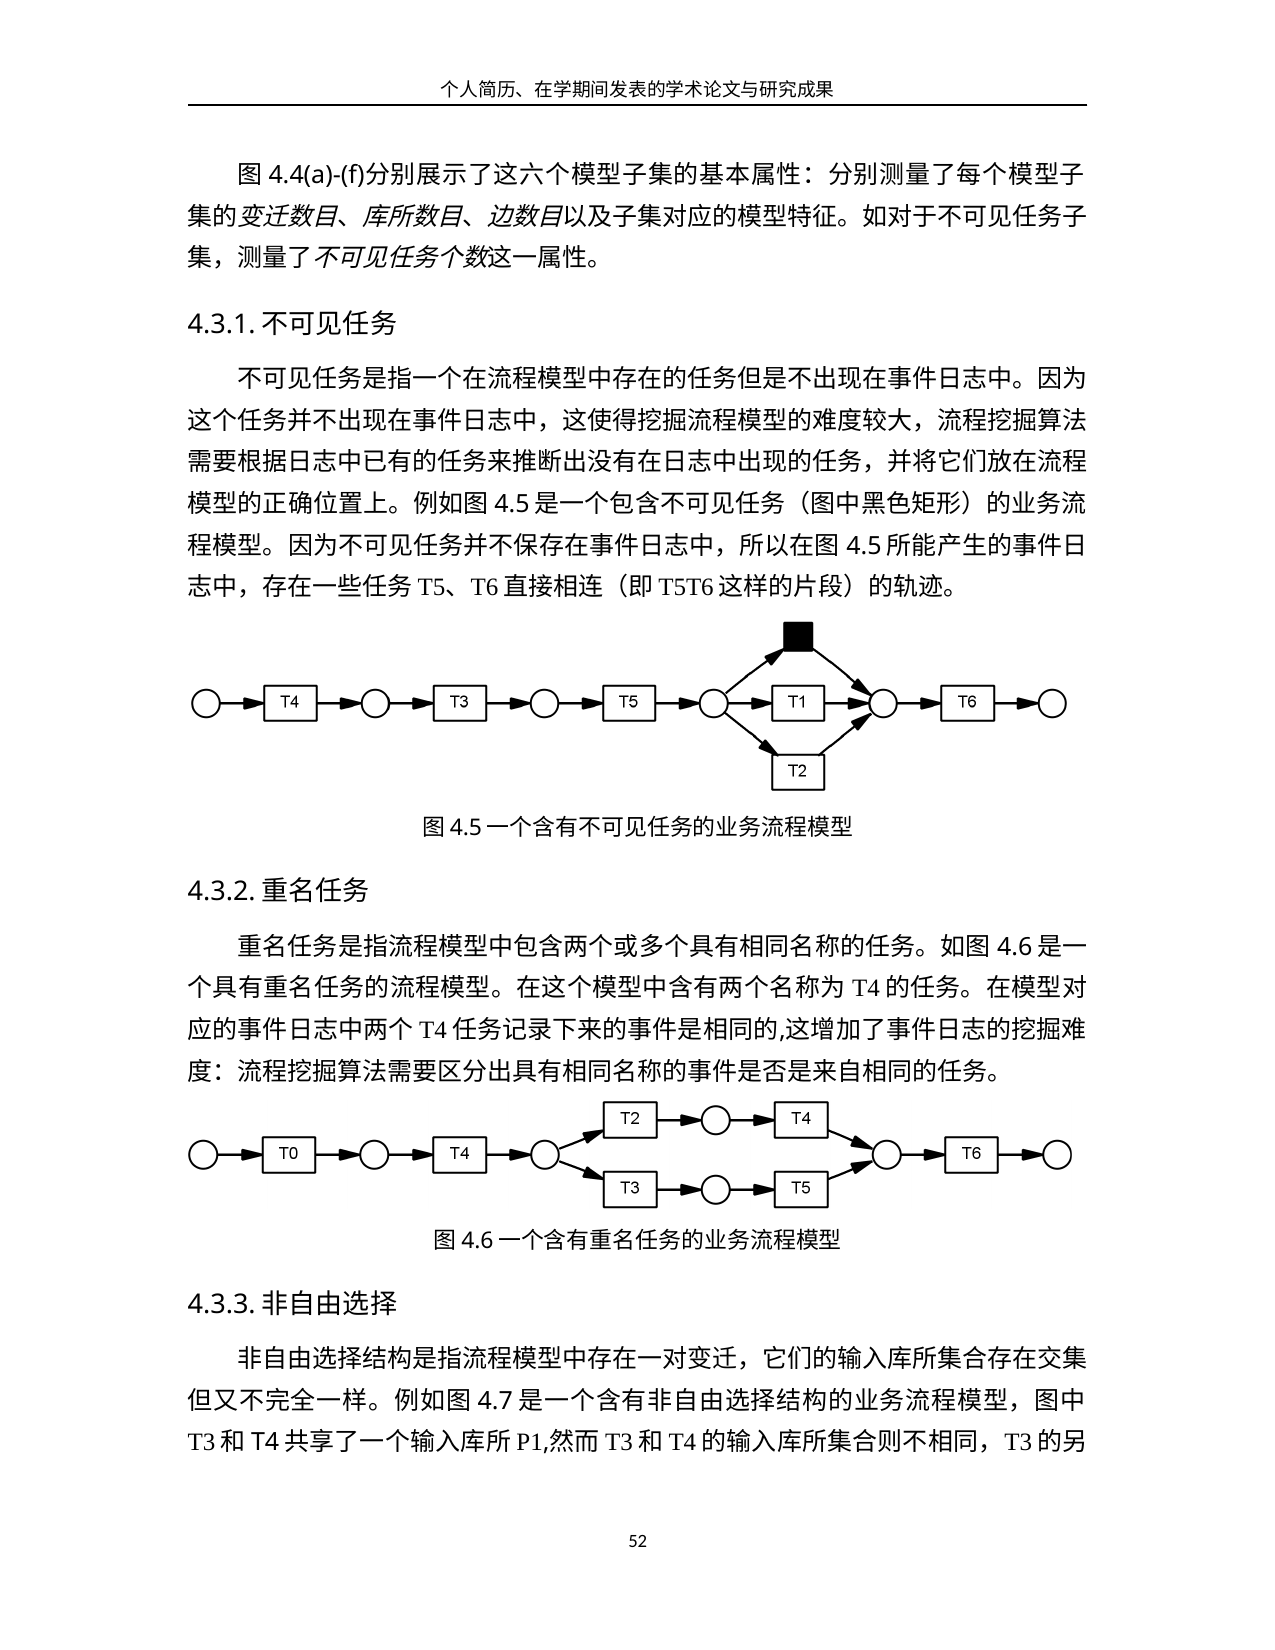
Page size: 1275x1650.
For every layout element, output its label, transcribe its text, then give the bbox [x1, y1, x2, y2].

picture [187, 1100, 1072, 1209]
text 图4.5一个含有不可见任务的业务流程模型 [187, 809, 1087, 842]
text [187, 1334, 1087, 1459]
list 非自由选择 [187, 1280, 1087, 1322]
text 重名任务是指流程模型中包含两个或多个具有相同名称的任务。如图4.6是一个具有重名任务的流程模型。在这个模型中含有两个名称为T4的任务。在模型对应的事件日志中两个T4任务记录下来的事件是相同的,这增加了事件日志的挖掘难度：流程挖掘算法需要区分出具有相同名称的事件是否是来自相同的任务。 [187, 922, 1087, 1088]
text 图4.4(a)-(f)分别展示了这六个模型子集的基本属性：分别测量了每个模型子集的变迁数目、库所数目、边数目以及子集对应的模型特征。如对于不可见任务子集，测量了不可见任务个数这一属性。 [187, 150, 1087, 275]
text 不可见任务是指一个在流程模型中存在的任务但是不出现在事件日志中。因为这个任务并不出现在事件日志中，这使得挖掘流程模型的难度较大，流程挖掘算法需要根据日志中已有的任务来推断出没有在日志中出现的任务，并将它们放在流程模型的正确位置上。例如图4.5是一个包含不可见任务（图中黑色矩形）的业务流程模型。因为不可见任务并不保存在事件日志中，所以在图4.5所能产生的事件日志中，存在一些任务T5、T6直接相连（即T5T6这样的片段）的轨迹。 [187, 354, 1087, 604]
text 图4.6一个含有重名任务的业务流程模型 [187, 1222, 1087, 1255]
list 重名任务 [187, 867, 1087, 909]
picture [187, 616, 1072, 797]
list 不可见任务 [187, 300, 1087, 342]
